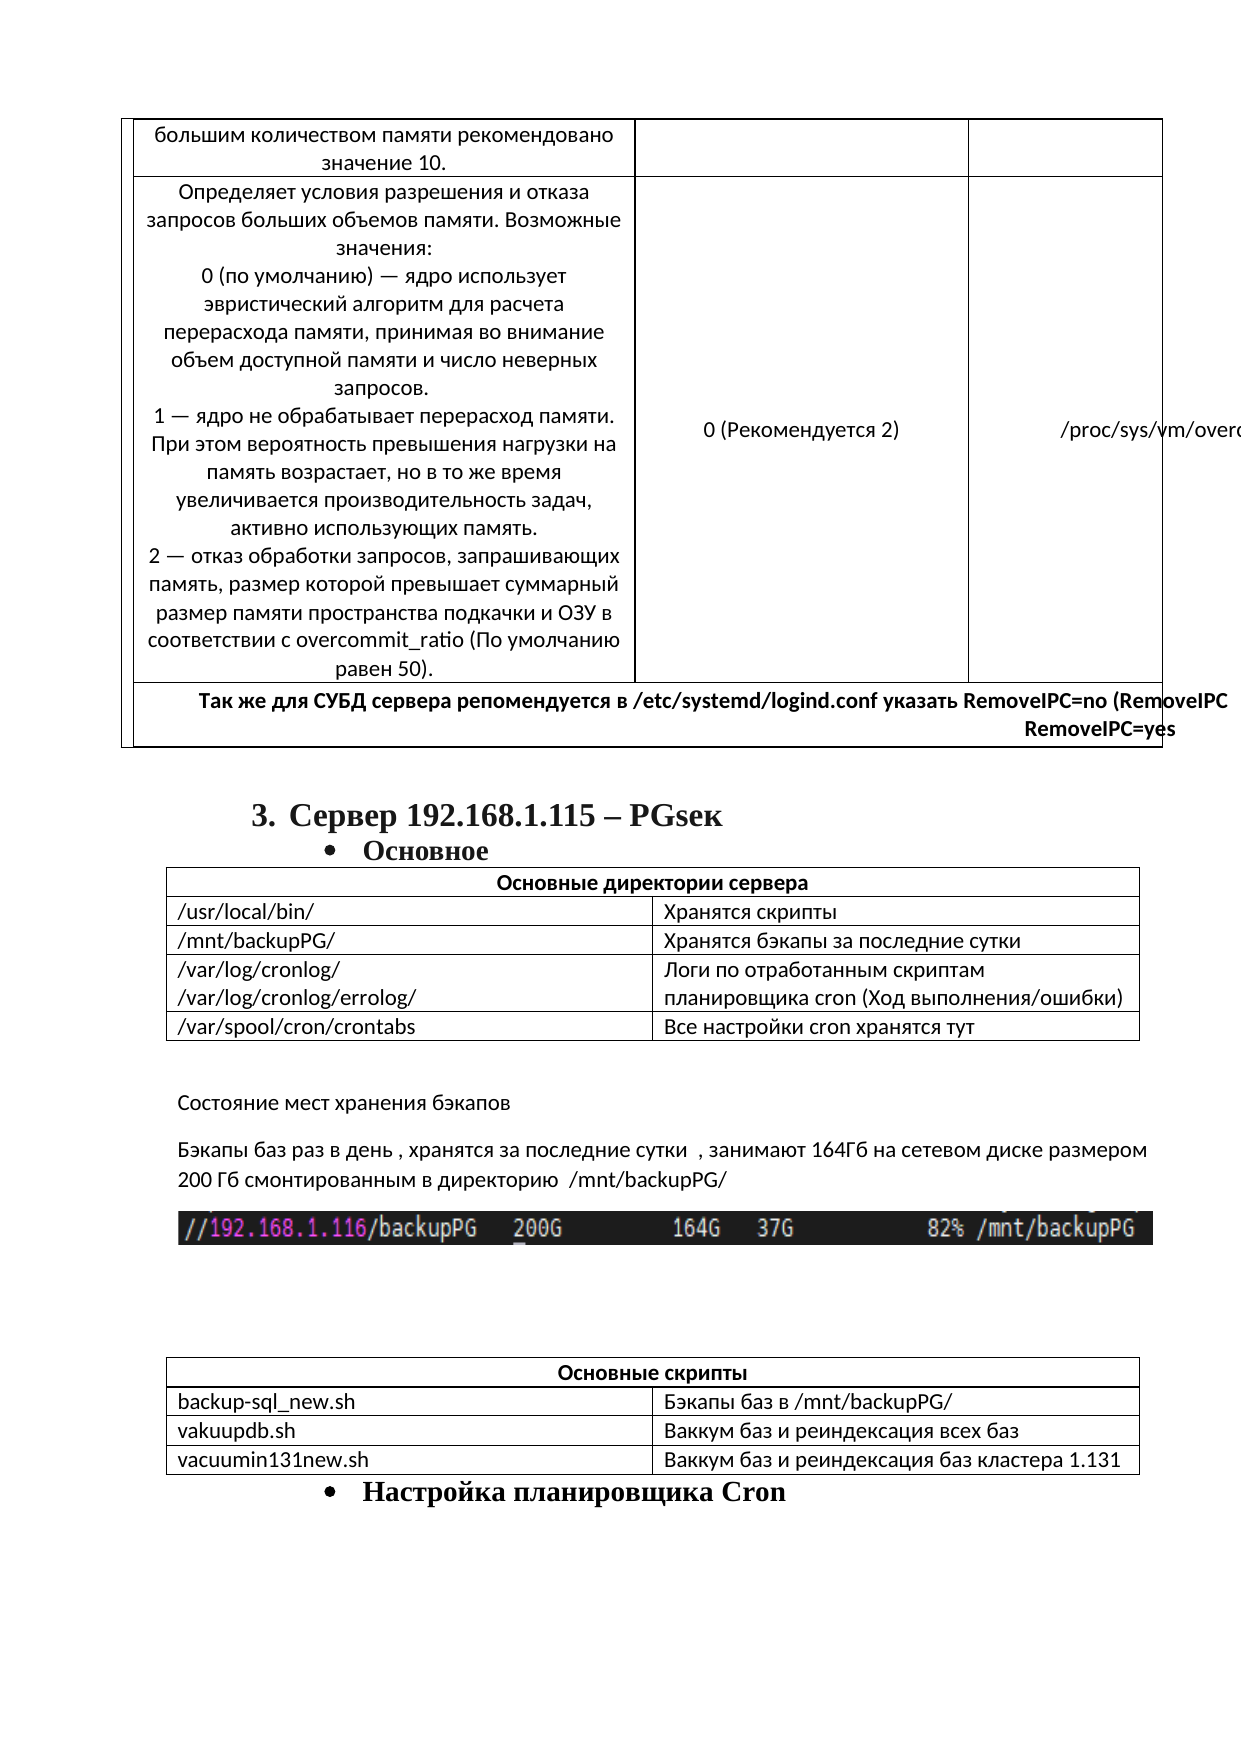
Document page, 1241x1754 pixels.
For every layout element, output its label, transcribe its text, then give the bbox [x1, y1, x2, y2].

picture [177, 1211, 1153, 1245]
table_cell /mnt/backupPG/ [167, 926, 652, 954]
table_header Основные директории сервера [167, 868, 1139, 896]
table_header [134, 120, 634, 176]
table_header [134, 683, 1162, 746]
list Основное [325, 833, 1152, 867]
table_cell Хранятся бэкапы за последние сутки [653, 926, 1139, 954]
table_header [969, 177, 1162, 682]
table_cell vakuupdb.sh [167, 1416, 652, 1444]
table_header Основные скрипты [167, 1358, 1139, 1386]
list Настройка планировщика Cron [325, 1474, 1152, 1508]
table_cell backup-sql_new.sh [167, 1388, 652, 1415]
text Бэкапы баз раз в день , хранятся за последние сутки , занимают 164Гб на сетевом диске размером 200 Гб смонтированным в директорию /mnt/backupPG/ [177, 1135, 1152, 1193]
table_cell /usr/local/bin/ [167, 897, 652, 925]
table_cell /var/log/cronlog/ /var/log/cronlog/errolog/ [167, 955, 652, 1011]
table_cell vacuumin131new.sh [167, 1446, 652, 1473]
table_cell Хранятся скрипты [653, 897, 1139, 925]
table_cell Все настройки cron хранятся тут [653, 1012, 1139, 1040]
table_cell Бэкапы баз в /mnt/backupPG/ [653, 1388, 1139, 1415]
table_header [636, 120, 968, 176]
table_cell Ваккум баз и реиндексация всех баз [653, 1416, 1139, 1444]
table_header [134, 177, 634, 682]
table_cell Логи по отработанным скриптам планировщика cron (Ход выполнения/ошибки) [653, 955, 1139, 1011]
table_header [122, 119, 133, 747]
text Состояние мест хранения бэкапов [177, 1088, 1152, 1116]
table_header [969, 120, 1162, 176]
table_header [636, 177, 968, 682]
table_cell Ваккум баз и реиндексация баз кластера 1.131 [653, 1446, 1139, 1473]
list Сервер 192.168.1.115 – PGseк [251, 795, 1152, 833]
table_cell /var/spool/cron/crontabs [167, 1012, 652, 1040]
